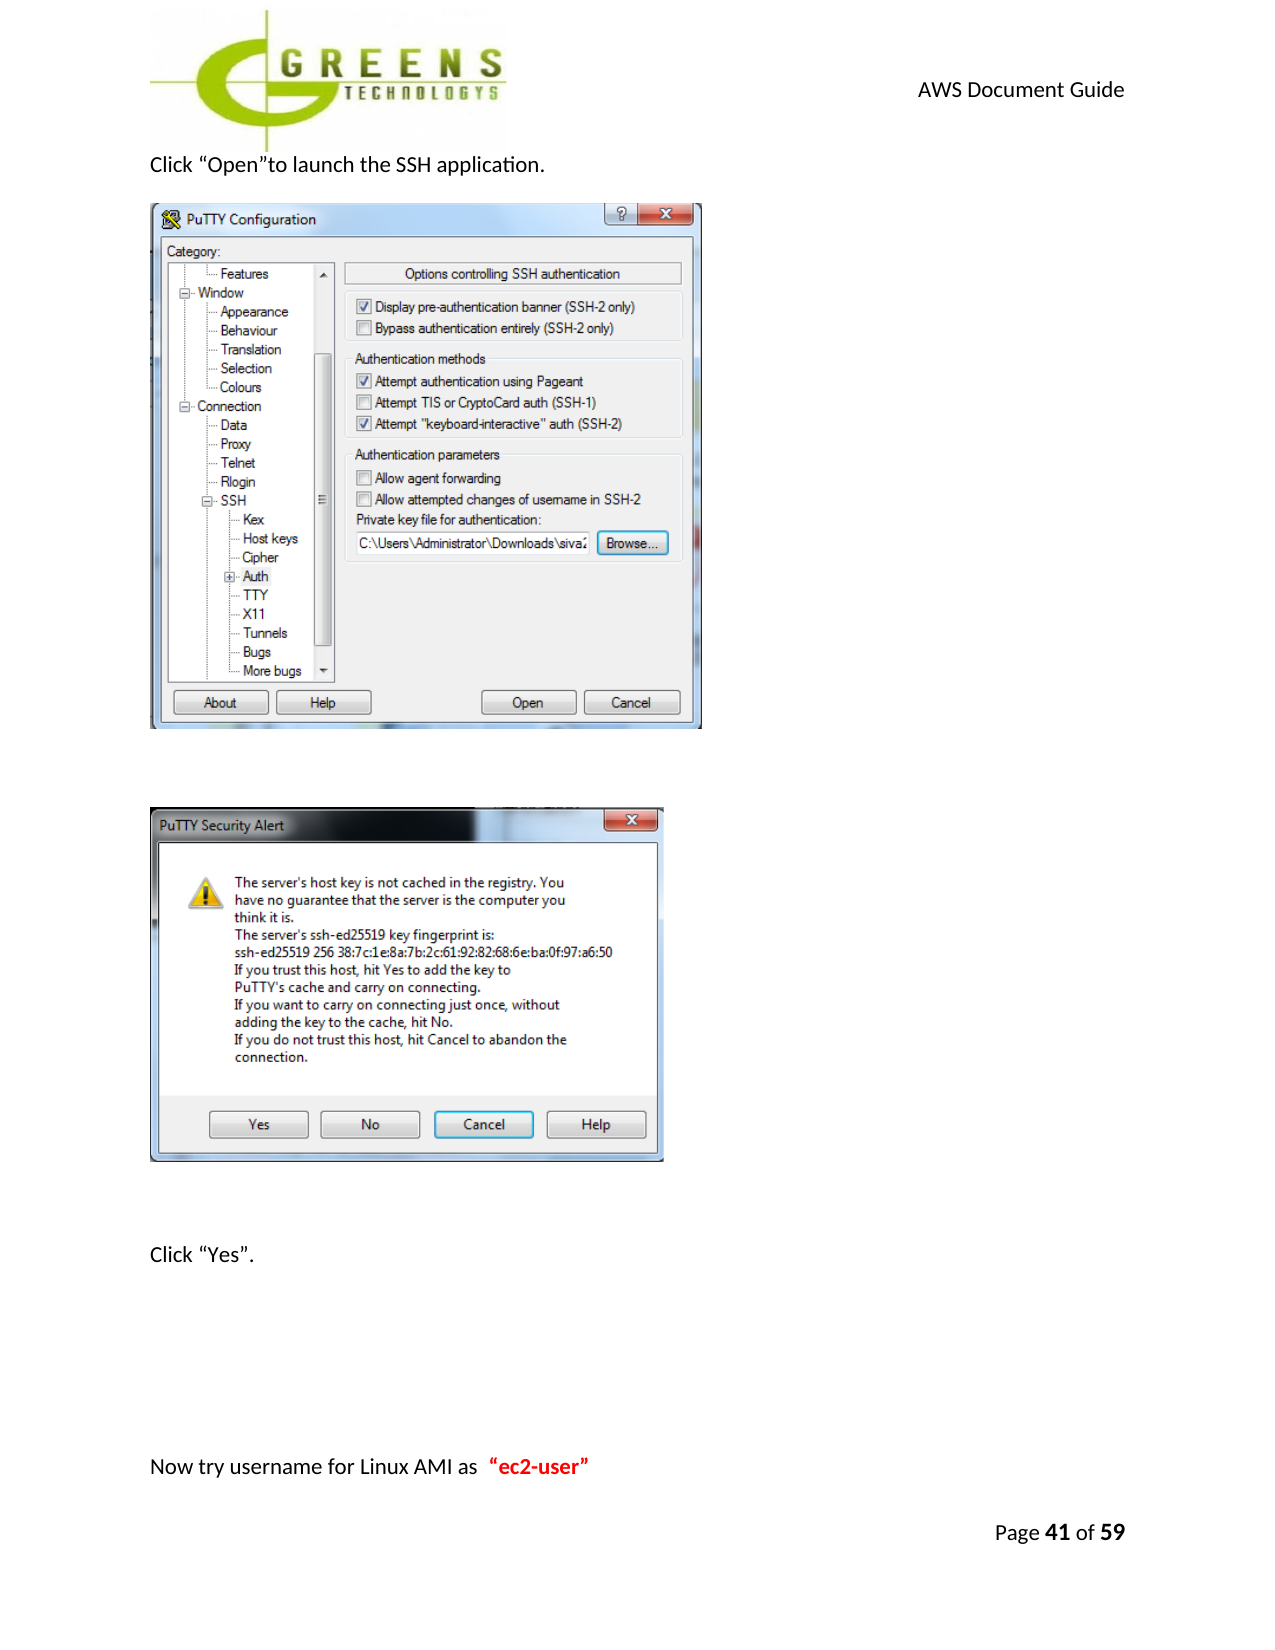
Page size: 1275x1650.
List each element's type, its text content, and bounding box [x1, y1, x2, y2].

text Now try username for Linux AMI as “ec2-user” [150, 1452, 1125, 1480]
picture [150, 0, 507, 150]
text Click “Open”to launch the SSH application. [150, 150, 1125, 178]
picture [150, 203, 702, 729]
picture [150, 807, 664, 1162]
text Click “Yes”. [150, 1240, 1125, 1268]
